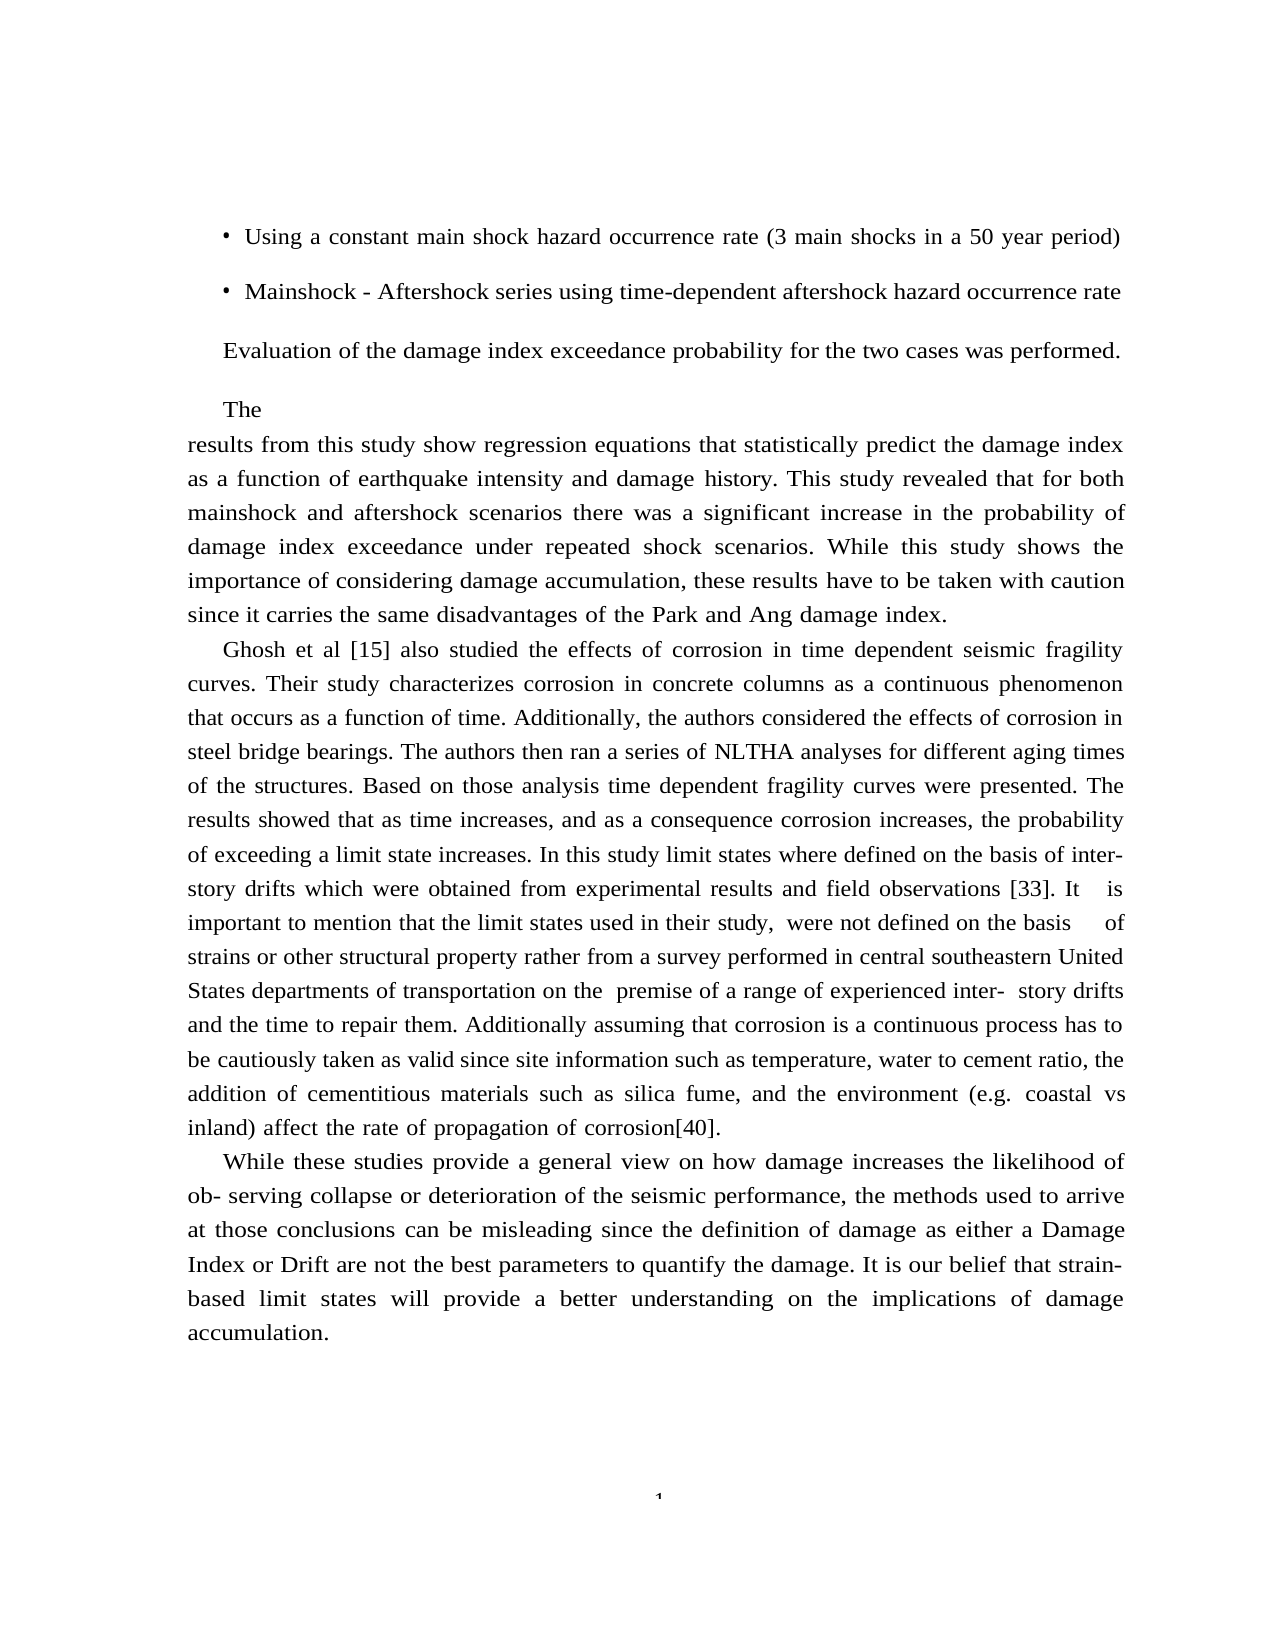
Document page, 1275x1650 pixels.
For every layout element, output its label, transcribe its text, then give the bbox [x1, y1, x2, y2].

text While these studies provide a general view on how damage increases the likelihood of ob- serving collapse or deterioration of the seismic performance, the methods used to arrive at those conclusions can be misleading since the definition of damage as either a Damage Index or Drift are not the best parameters to quantify the damage. It is our belief that strain-based limit states will provide a better understanding on the implications of damage accumulation. [187, 1148, 1125, 1345]
list Using a constant main shock hazard occurrence rate (3 main shocks in a 50 year period) [222, 219, 1200, 252]
text results from this study show regression equations that statistically predict the damage index as a function of earthquake intensity and damage history. This study revealed that for both mainshock and aftershock scenarios there was a significant increase in the probability of damage index exceedance under repeated shock scenarios. While this study shows the importance of considering damage accumulation, these results have to be taken with caution since it carries the same disadvantages of the Park and Ang damage index. [187, 431, 1125, 628]
list Mainshock - Aftershock series using time-dependent aftershock hazard occurrence rate Evaluation of the damage index exceedance probability for the two cases was performed. The [222, 252, 1125, 430]
text Ghosh et al [15] also studied the effects of corrosion in time dependent seismic fragility curves. Their study characterizes corrosion in concrete columns as a continuous phenomenon that occurs as a function of time. Additionally, the authors considered the effects of corrosion in steel bridge bearings. The authors then ran a series of NLTHA analyses for different aging times of the structures. Based on those analysis time dependent fragility curves were presented. The results showed that as time increases, and as a consequence corrosion increases, the probability of exceeding a limit state increases. In this study limit states where defined on the basis of inter-story drifts which were obtained from experimental results and field observations [33]. It is important to mention that the limit states used in their study, were not defined on the basis of strains or other structural property rather from a survey performed in central southeastern United States departments of transportation on the premise of a range of experienced inter- story drifts and the time to repair them. Additionally assuming that corrosion is a continuous process has to be cautiously taken as valid since site information such as temperature, water to cement ratio, the addition of cementitious materials such as silica fume, and the environment (e.g. coastal vs inland) affect the rate of propagation of corrosion[40]. [187, 636, 1125, 1140]
